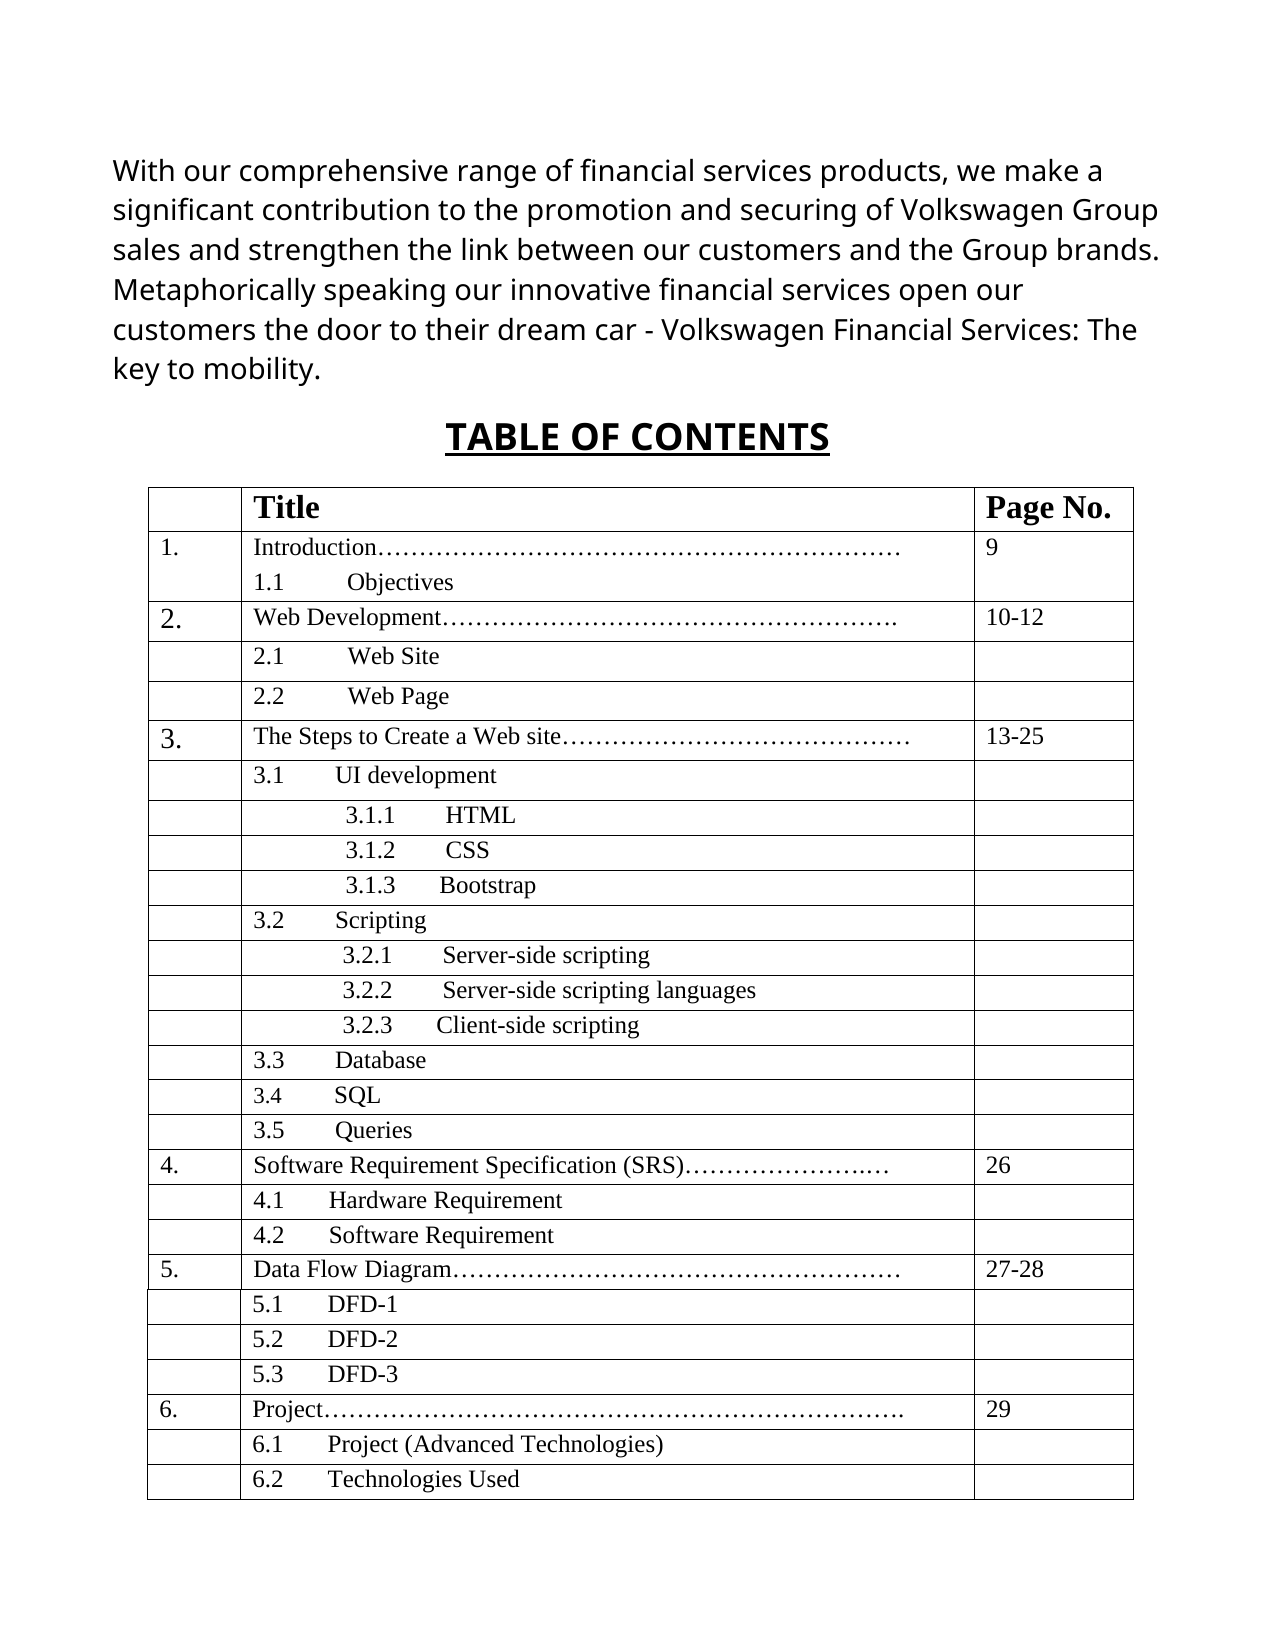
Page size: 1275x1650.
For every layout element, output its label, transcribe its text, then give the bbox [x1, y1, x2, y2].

table_cell 3.2.3 Client-side scripting [242, 1011, 974, 1044]
table_cell Software Requirement Specification (SRS)………………….… [242, 1150, 974, 1184]
table_cell [149, 1220, 241, 1254]
table_cell 6.2 [241, 1465, 305, 1499]
table_cell 3.1.2 CSS [242, 836, 974, 870]
table_cell [975, 682, 1133, 720]
table_cell [975, 801, 1133, 835]
table_cell SQL [306, 1080, 974, 1114]
table_cell Introduction……………………………………………………… 1.1 Objectives [242, 532, 974, 601]
text With our comprehensive range of financial services products, we make a significant contribution to the promotion and securing of Volkswagen Group sales and strengthen the link between our customers and the Group brands. Metaphorically speaking our innovative financial services open our customers the door to their dream car - Volkswagen Financial Services: The key to mobility. [112, 150, 1162, 388]
table_cell [975, 1046, 1133, 1079]
table_cell 4.2 [242, 1220, 306, 1254]
table_cell [149, 1011, 241, 1044]
table_cell The Steps to Create a Web site…………………………………… [242, 721, 974, 760]
table_cell DFD-1 [305, 1290, 974, 1324]
table_cell 3.1.3 Bootstrap [242, 871, 974, 905]
table_cell [149, 1080, 241, 1114]
table_cell 5.2 [241, 1325, 305, 1359]
table_cell [149, 682, 241, 720]
table_cell 4.1 [242, 1185, 306, 1219]
text TABLE OF CONTENTS [112, 410, 1162, 461]
table_cell 3.4 [242, 1080, 306, 1114]
table_cell 5.1 [241, 1290, 305, 1324]
table_cell [149, 941, 241, 974]
table_cell Web Site [306, 642, 974, 681]
table_cell [975, 1220, 1133, 1254]
table_cell 6.1 [241, 1430, 305, 1464]
table_cell [975, 1185, 1133, 1219]
table_cell [149, 1115, 241, 1149]
table_cell [975, 1080, 1133, 1114]
table_cell [148, 1325, 240, 1359]
table_header Title [242, 488, 974, 531]
table_cell 3.5 [242, 1115, 306, 1149]
table_cell [149, 871, 241, 905]
table_cell Data Flow Diagram……………………………………………… [242, 1255, 974, 1289]
table_header [149, 488, 241, 531]
table_cell [149, 976, 241, 1009]
table_cell Project……………………………………………………………. [241, 1395, 974, 1429]
table_cell 1. [149, 532, 241, 601]
table_cell [975, 1360, 1133, 1394]
table_cell 26 [975, 1150, 1133, 1184]
table_cell 3.2 [242, 906, 306, 939]
table_cell [975, 836, 1133, 870]
table_cell 3.2.1 Server-side scripting [242, 941, 974, 974]
table_cell [975, 1290, 1133, 1324]
table_cell [975, 1011, 1133, 1044]
table_cell Database [306, 1046, 974, 1079]
table_cell 3.1 [242, 761, 306, 800]
table_cell [149, 801, 241, 835]
table_cell UI development [306, 761, 974, 800]
table_cell [149, 836, 241, 870]
table_cell DFD-2 [305, 1325, 974, 1359]
table_cell 5.3 [241, 1360, 305, 1394]
table_cell [975, 976, 1133, 1009]
table_cell [975, 761, 1133, 800]
table_cell [148, 1430, 240, 1464]
table_cell Project (Advanced Technologies) [305, 1430, 974, 1464]
table_cell [975, 642, 1133, 681]
table_cell 13-25 [975, 721, 1133, 760]
table_cell 2. [149, 602, 241, 641]
table_cell Hardware Requirement [306, 1185, 974, 1219]
table_cell [148, 1360, 240, 1394]
table_cell [975, 941, 1133, 974]
table_cell [149, 1046, 241, 1079]
table_cell 3. [149, 721, 241, 760]
table_cell [148, 1465, 240, 1499]
table_cell 29 [975, 1395, 1133, 1429]
table_cell 2.1 [242, 642, 306, 681]
table_cell 2.2 [242, 682, 306, 720]
table_cell Software Requirement [306, 1220, 974, 1254]
table_cell [975, 1465, 1133, 1499]
table_cell 6. [148, 1395, 240, 1429]
table_cell Scripting [306, 906, 974, 939]
table_cell [149, 906, 241, 939]
table_cell 27-28 [975, 1255, 1133, 1289]
table_cell [149, 1185, 241, 1219]
table_cell Web Page [306, 682, 974, 720]
table_cell 5. [149, 1255, 241, 1289]
table_cell [975, 1325, 1133, 1359]
table_cell [975, 906, 1133, 939]
table_cell 9 [975, 532, 1133, 601]
table_cell [148, 1290, 240, 1324]
table_cell 10-12 [975, 602, 1133, 641]
table_cell [149, 761, 241, 800]
table_cell [975, 871, 1133, 905]
table_cell Technologies Used [305, 1465, 974, 1499]
table_cell [975, 1115, 1133, 1149]
table_cell [149, 642, 241, 681]
table_cell DFD-3 [305, 1360, 974, 1394]
table_cell 3.3 [242, 1046, 306, 1079]
table_cell [975, 1430, 1133, 1464]
table_header Page No. [975, 488, 1133, 531]
table_cell 4. [149, 1150, 241, 1184]
table_cell Web Development………………………………………………. [242, 602, 974, 641]
table_cell Queries [306, 1115, 974, 1149]
table_cell 3.2.2 Server-side scripting languages [242, 976, 974, 1009]
table_cell 3.1.1 HTML [242, 801, 974, 835]
